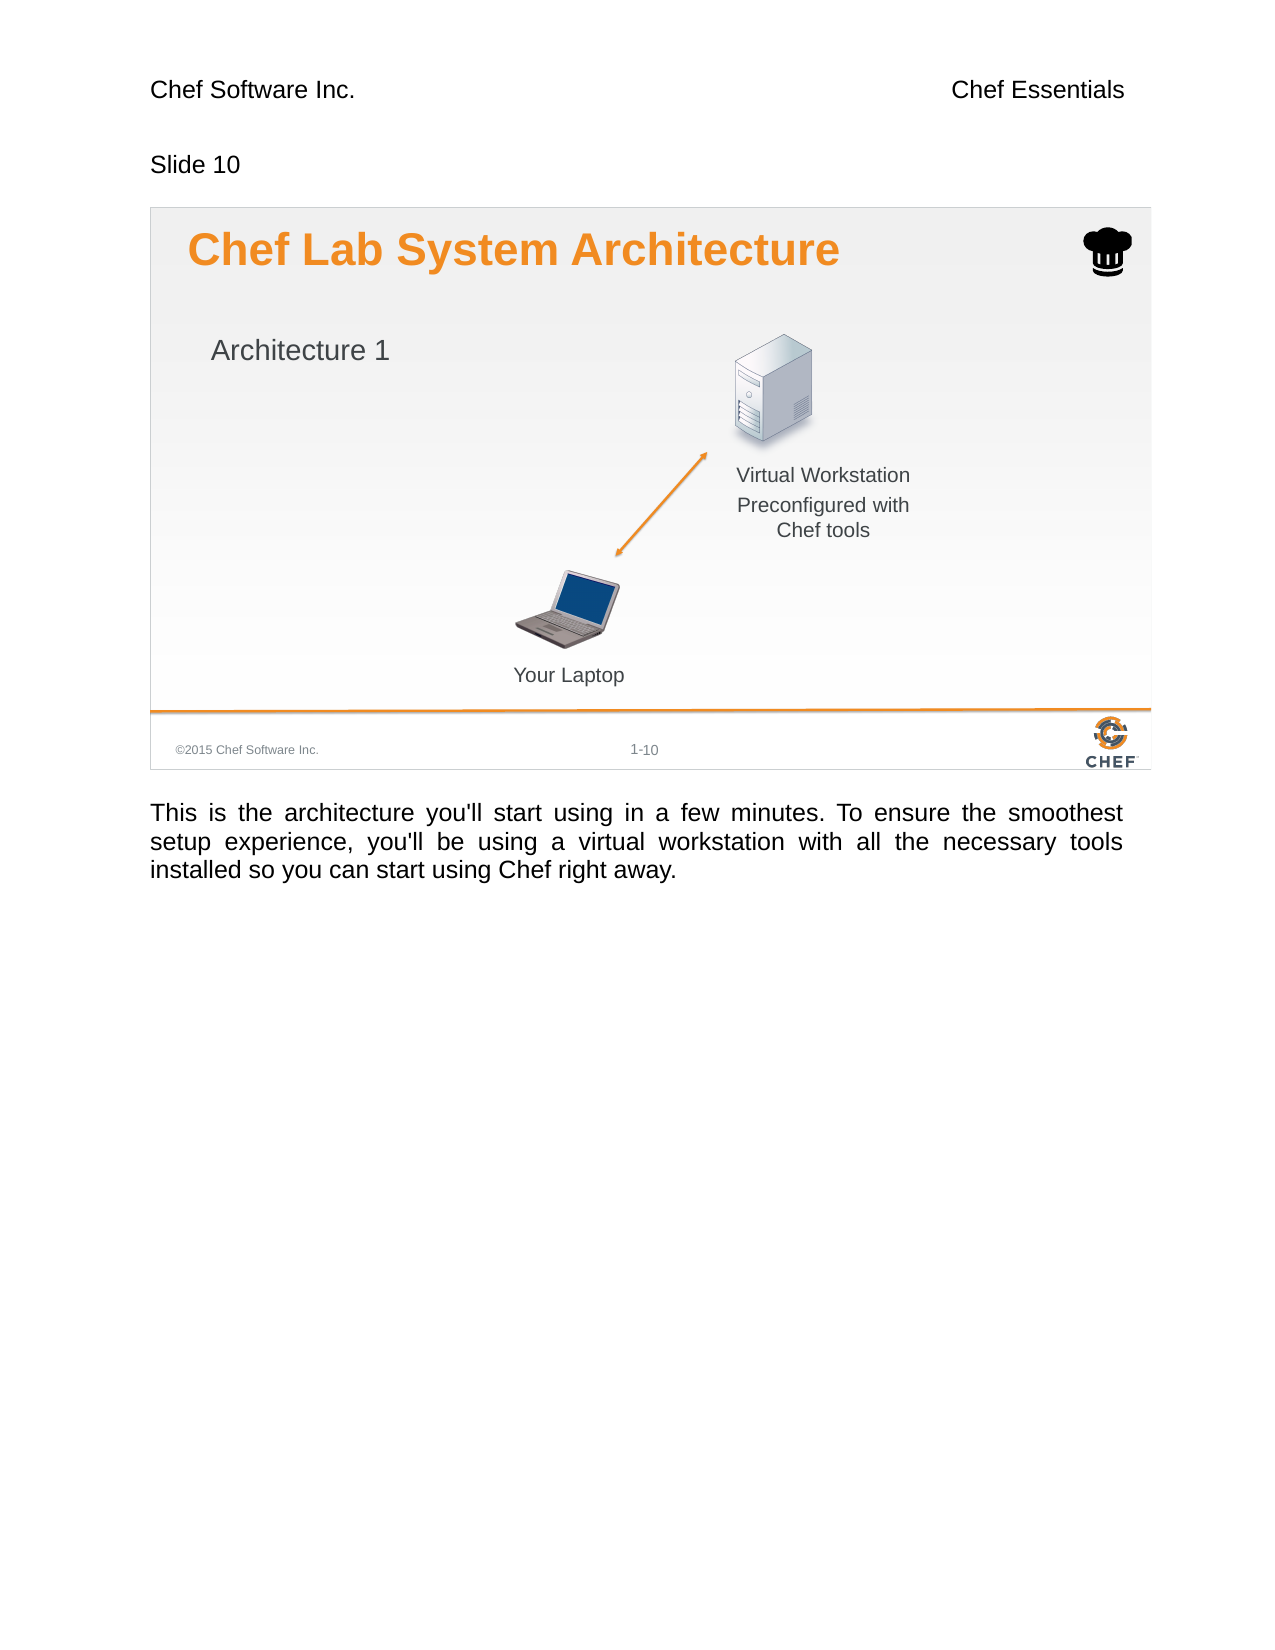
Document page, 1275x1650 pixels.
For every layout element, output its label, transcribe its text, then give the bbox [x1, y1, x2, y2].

text This is the architecture you'll start using in a few minutes. To ensure the smoothest setup experience, you'll be using a virtual workstation with all the necessary tools installed so you can start using Chef right away. [150, 798, 1125, 884]
text Slide 10 [150, 150, 1125, 179]
